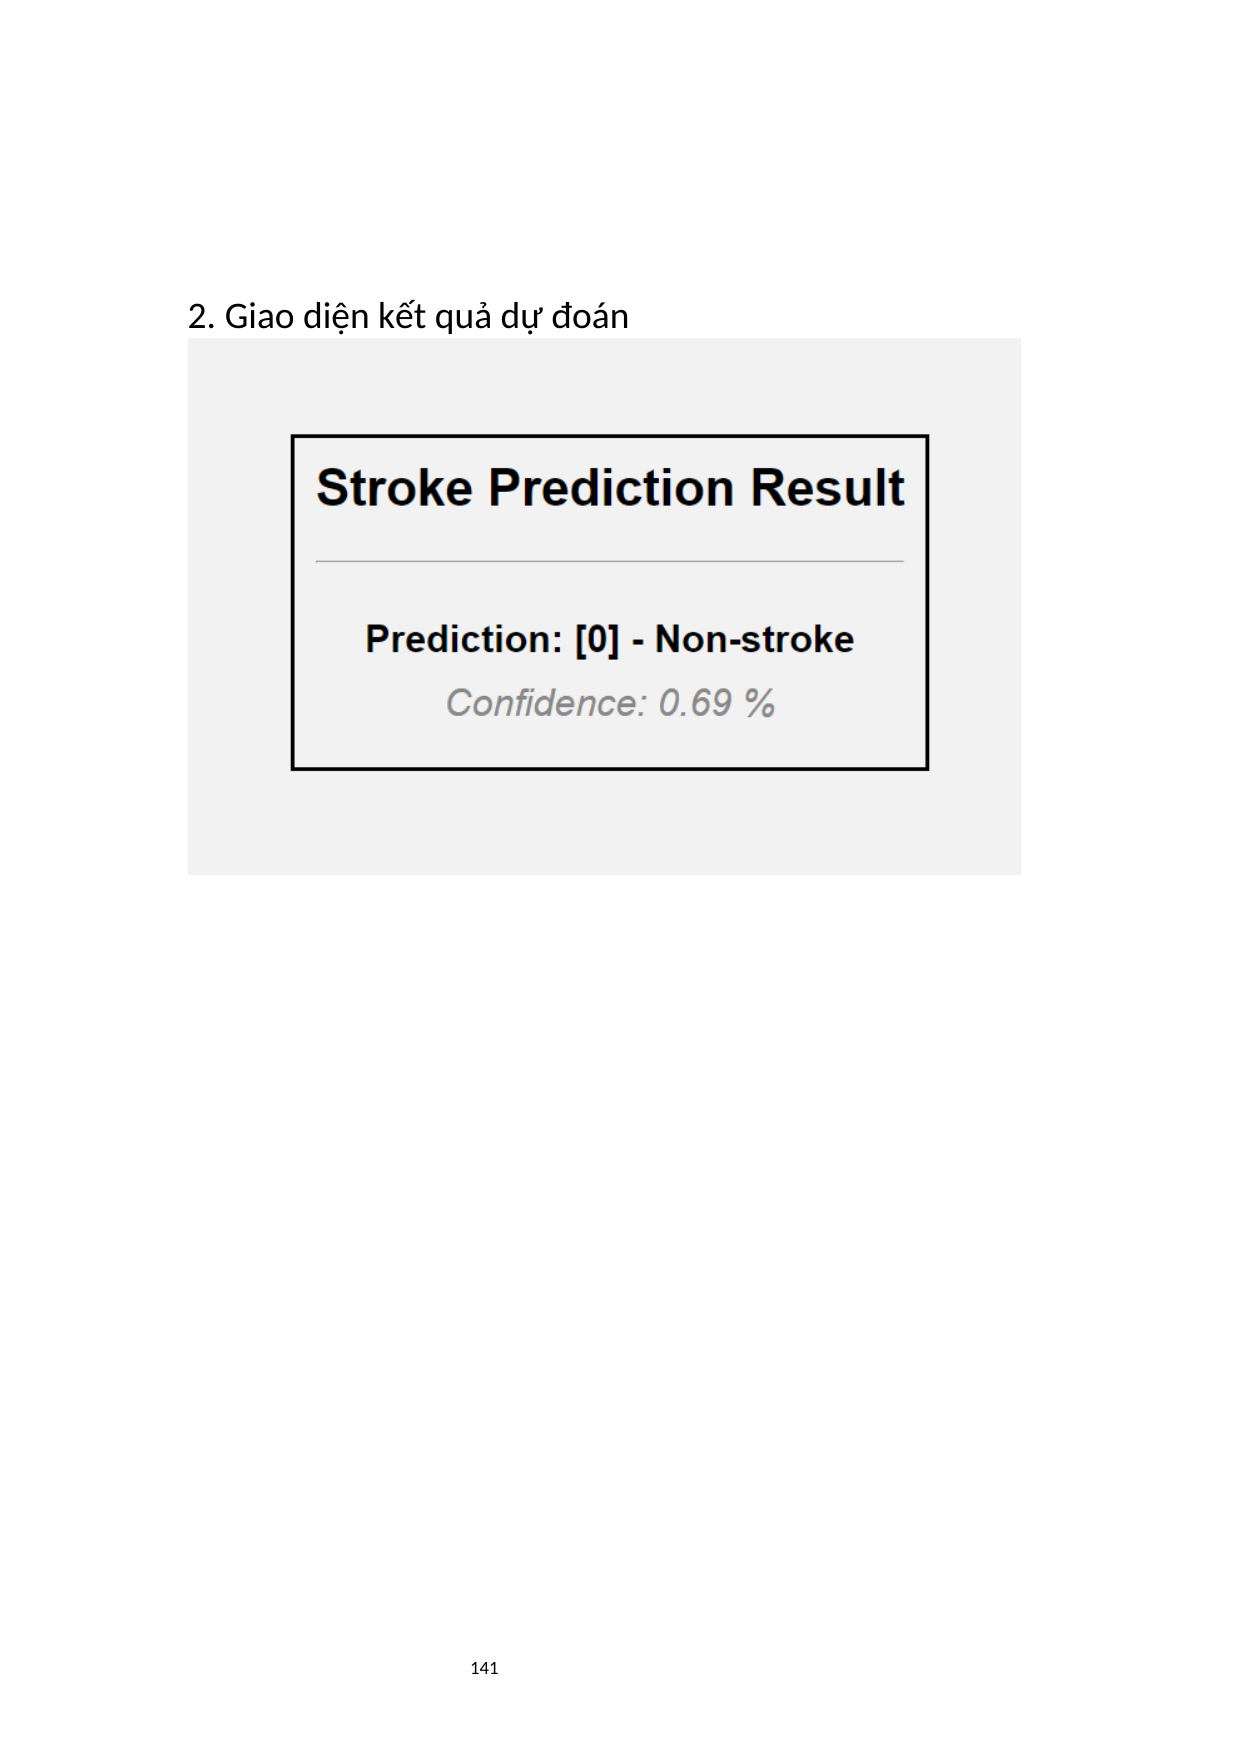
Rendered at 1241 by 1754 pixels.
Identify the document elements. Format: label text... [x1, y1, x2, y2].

picture [187, 338, 1022, 875]
list Giao diện kết quả dự đoán [187, 292, 1053, 338]
